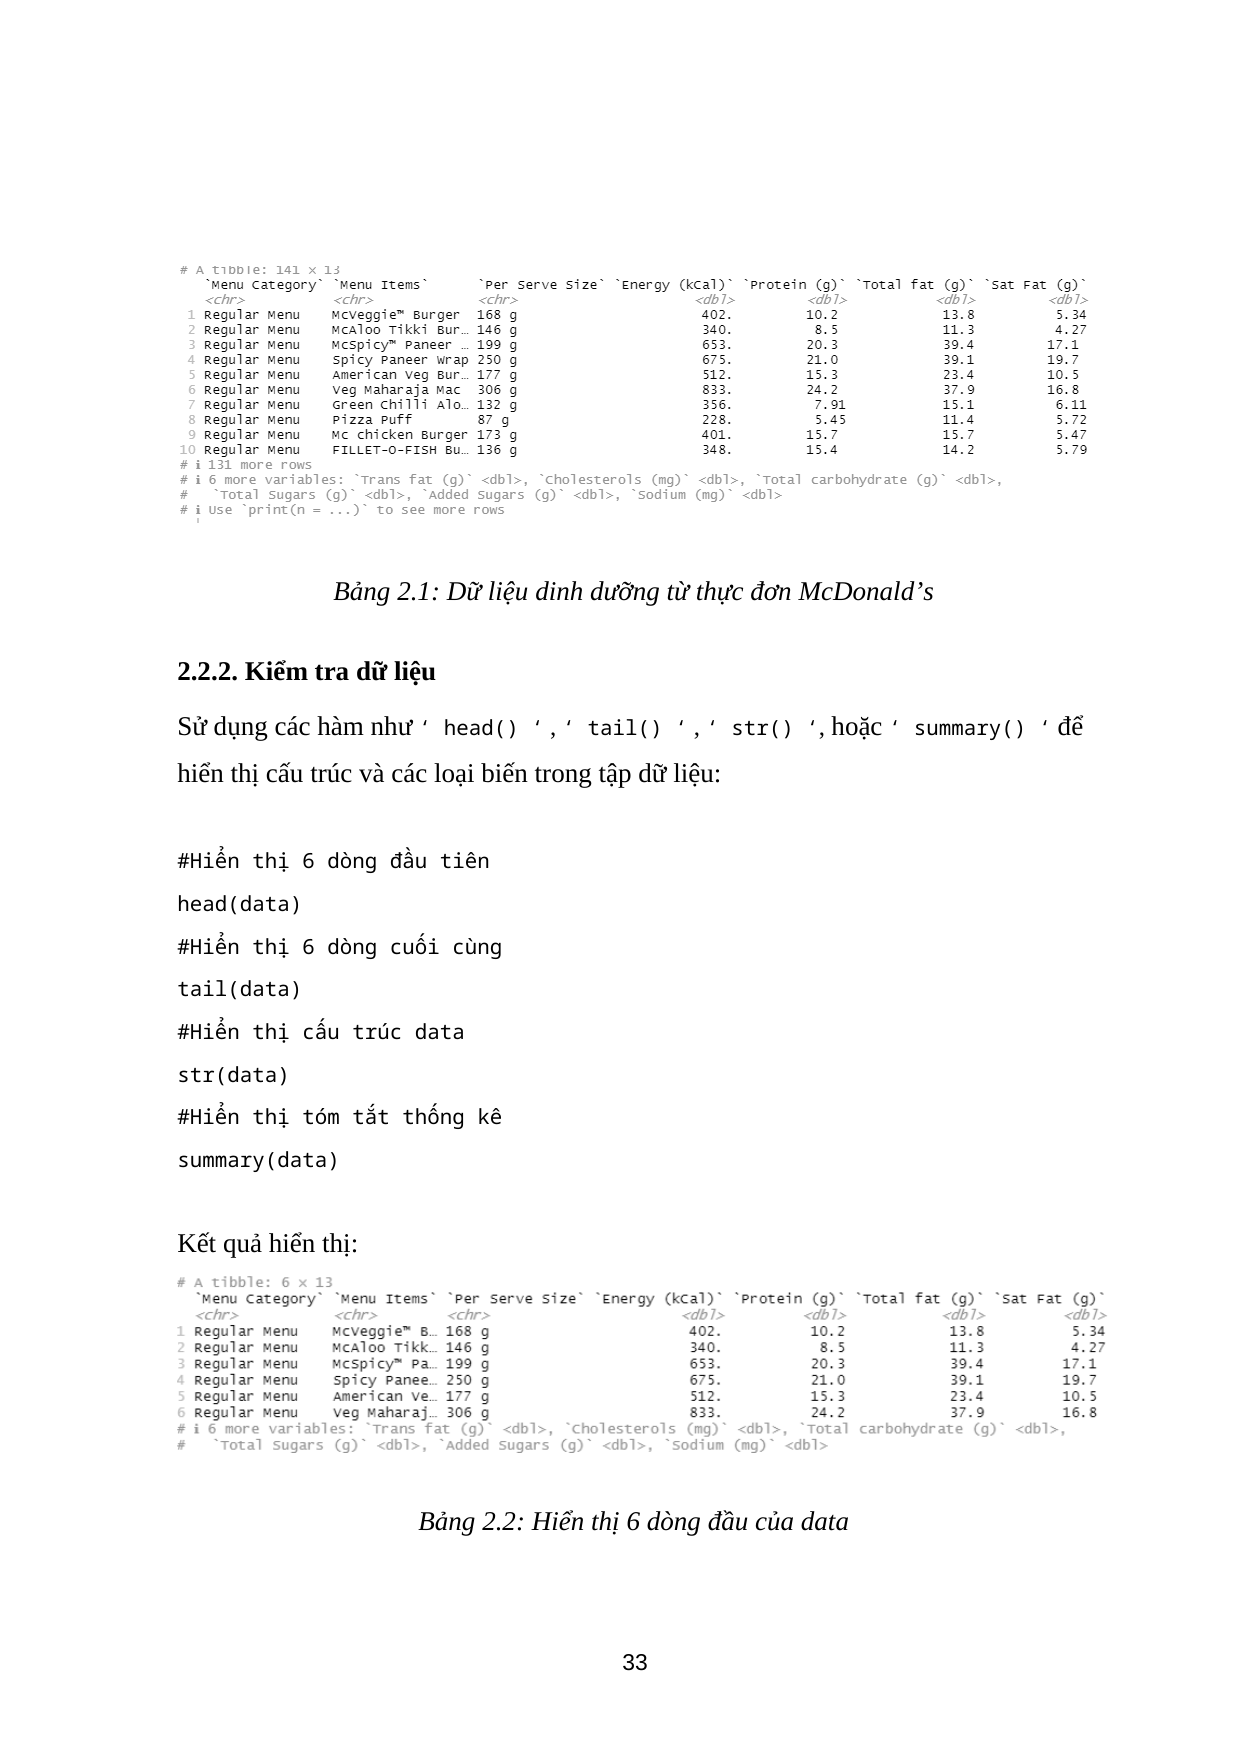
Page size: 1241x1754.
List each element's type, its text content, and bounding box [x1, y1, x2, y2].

text Kết quả hiển thị: [177, 1227, 1093, 1258]
text #Hiển thị 6 dòng đầu tiên [177, 847, 1093, 875]
text #Hiển thị cấu trúc data [177, 1017, 1093, 1046]
text summary(data) [177, 1145, 1093, 1173]
text Bảng 2.2: Hiển thị 6 dòng đầu của data [177, 1505, 1093, 1537]
picture [177, 1273, 1122, 1453]
text #Hiển thị tóm tắt thống kê [177, 1102, 1093, 1131]
text Sử dụng các hàm như ‘ head() ‘ , ‘ tail() ‘ , ‘ str() ‘, hoặc ‘ summary() ‘ để hiển thị cấu trúc và các loại biến trong tập dữ liệu: [177, 710, 1093, 788]
picture [177, 266, 1093, 523]
subtitle 2.2.2. Kiểm tra dữ liệu [177, 655, 1093, 686]
text tail(data) [177, 974, 1093, 1003]
text #Hiển thị 6 dòng cuối cùng [177, 932, 1093, 960]
text Bảng 2.1: Dữ liệu dinh dưỡng từ thực đơn McDonald’s [177, 575, 1093, 606]
text str(data) [177, 1060, 1093, 1088]
text head(data) [177, 889, 1093, 918]
